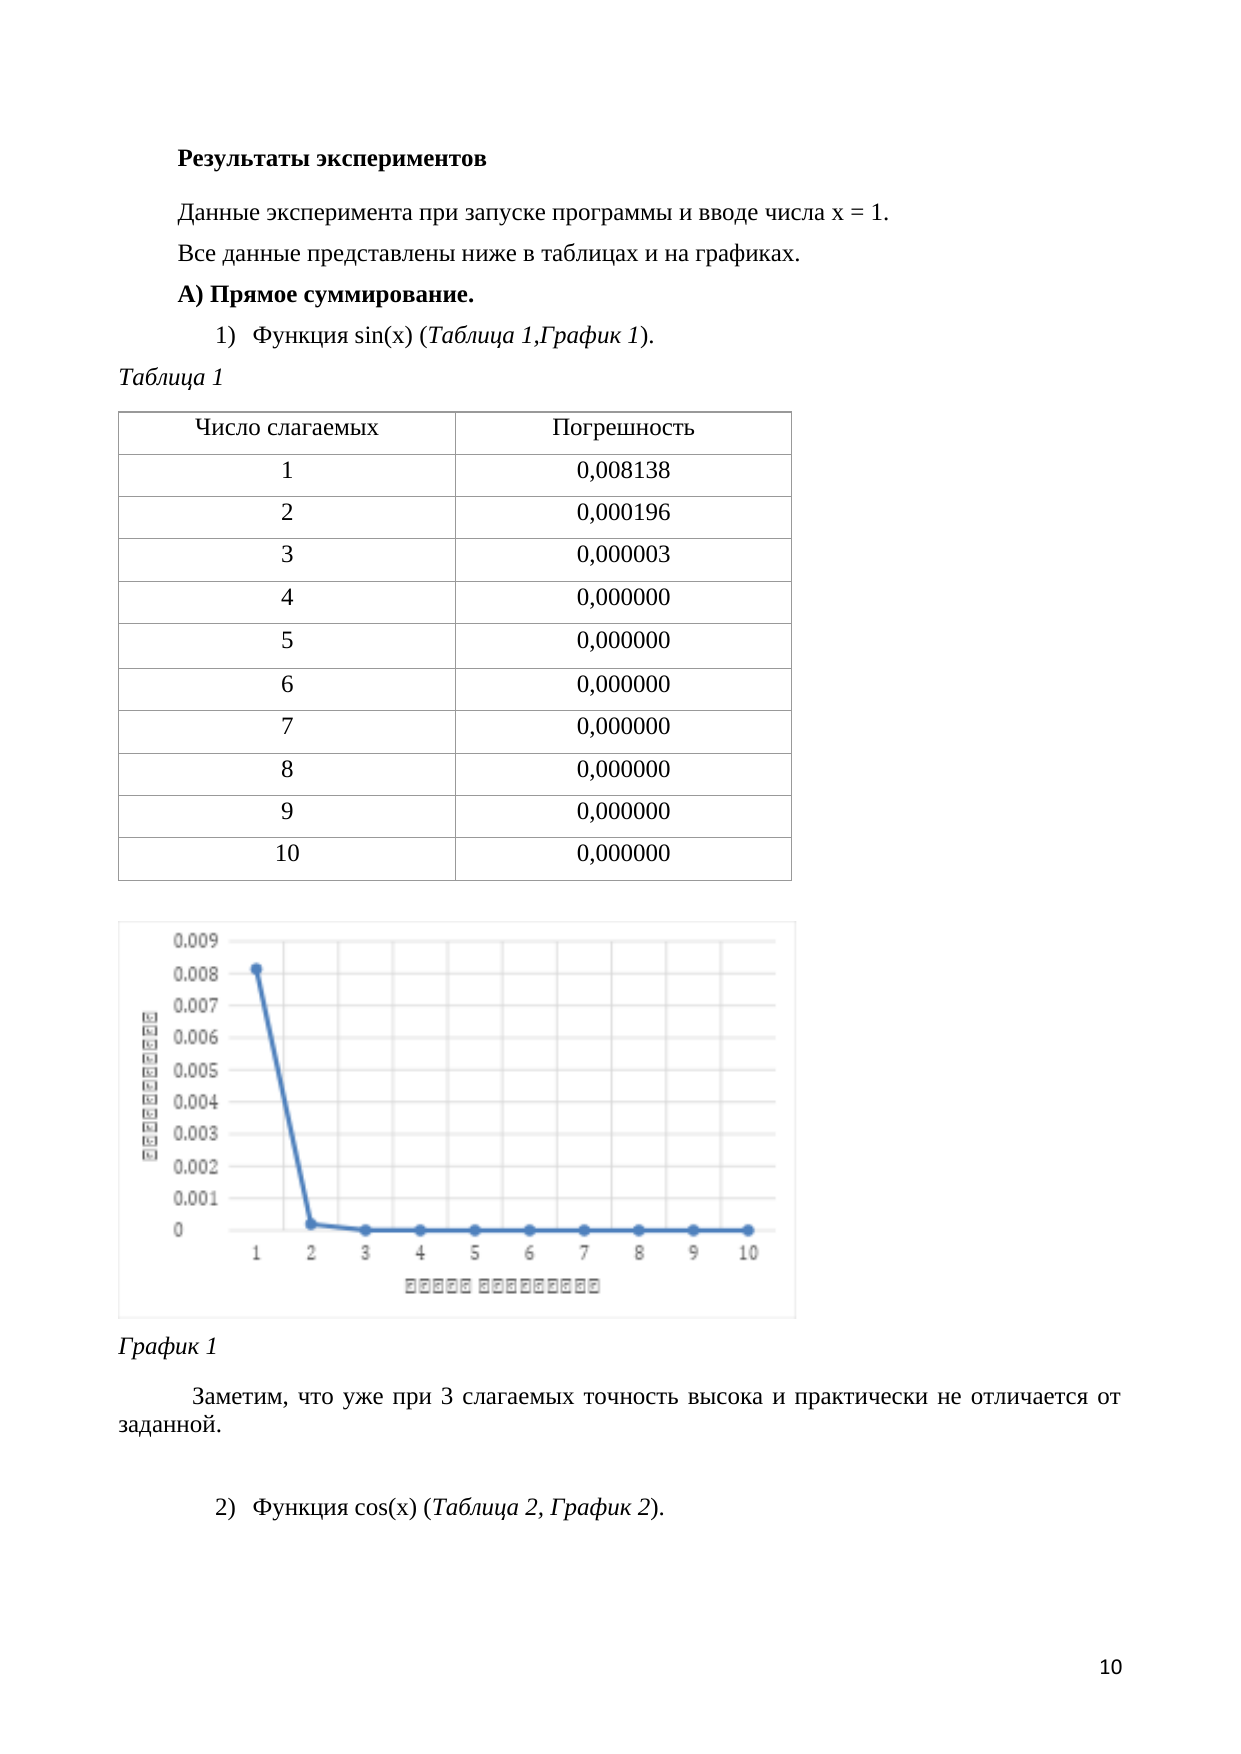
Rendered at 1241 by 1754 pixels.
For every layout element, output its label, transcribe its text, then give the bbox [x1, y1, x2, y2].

table_cell 9 [119, 796, 455, 837]
table_cell 6 [119, 669, 455, 710]
table_cell 5 [119, 624, 455, 668]
table_cell 0,000000 [456, 754, 791, 795]
text График 1 [118, 1331, 1122, 1360]
table_header Число слагаемых [119, 413, 455, 454]
table_cell 0,000196 [456, 497, 791, 538]
table_cell 0,000000 [456, 624, 791, 668]
list Функция cos(x) (Таблица 2, График 2). [215, 1492, 1122, 1521]
table_cell 0,000000 [456, 838, 791, 879]
list Функция sin(x) (Таблица 1,График 1). [215, 321, 1122, 349]
table_cell 7 [119, 711, 455, 753]
table_cell 0,000000 [456, 582, 791, 623]
table_header Погрешность [456, 413, 791, 454]
table_cell 8 [119, 754, 455, 795]
table_cell 4 [119, 582, 455, 623]
text Все данные представлены ниже в таблицах и на графиках. [118, 238, 1122, 267]
table_cell 0,000000 [456, 669, 791, 710]
table_cell 0,000003 [456, 539, 791, 581]
text Таблица 1 [118, 362, 1122, 391]
table_cell 2 [119, 497, 455, 538]
table_cell 3 [119, 539, 455, 581]
table_cell 10 [119, 838, 455, 879]
table_cell 0,008138 [456, 455, 791, 496]
text Данные эксперимента при запуске программы и вводе числа x = 1. [118, 197, 1122, 226]
table_cell 0,000000 [456, 711, 791, 753]
text А) Прямое суммирование. [118, 279, 1122, 308]
text Заметим, что уже при 3 слагаемых точность высока и практически не отличается от заданной. [118, 1381, 1122, 1438]
subtitle Результаты экспериментов [118, 143, 1122, 172]
picture [118, 921, 797, 1319]
table_cell 1 [119, 455, 455, 496]
table_cell 0,000000 [456, 796, 791, 837]
